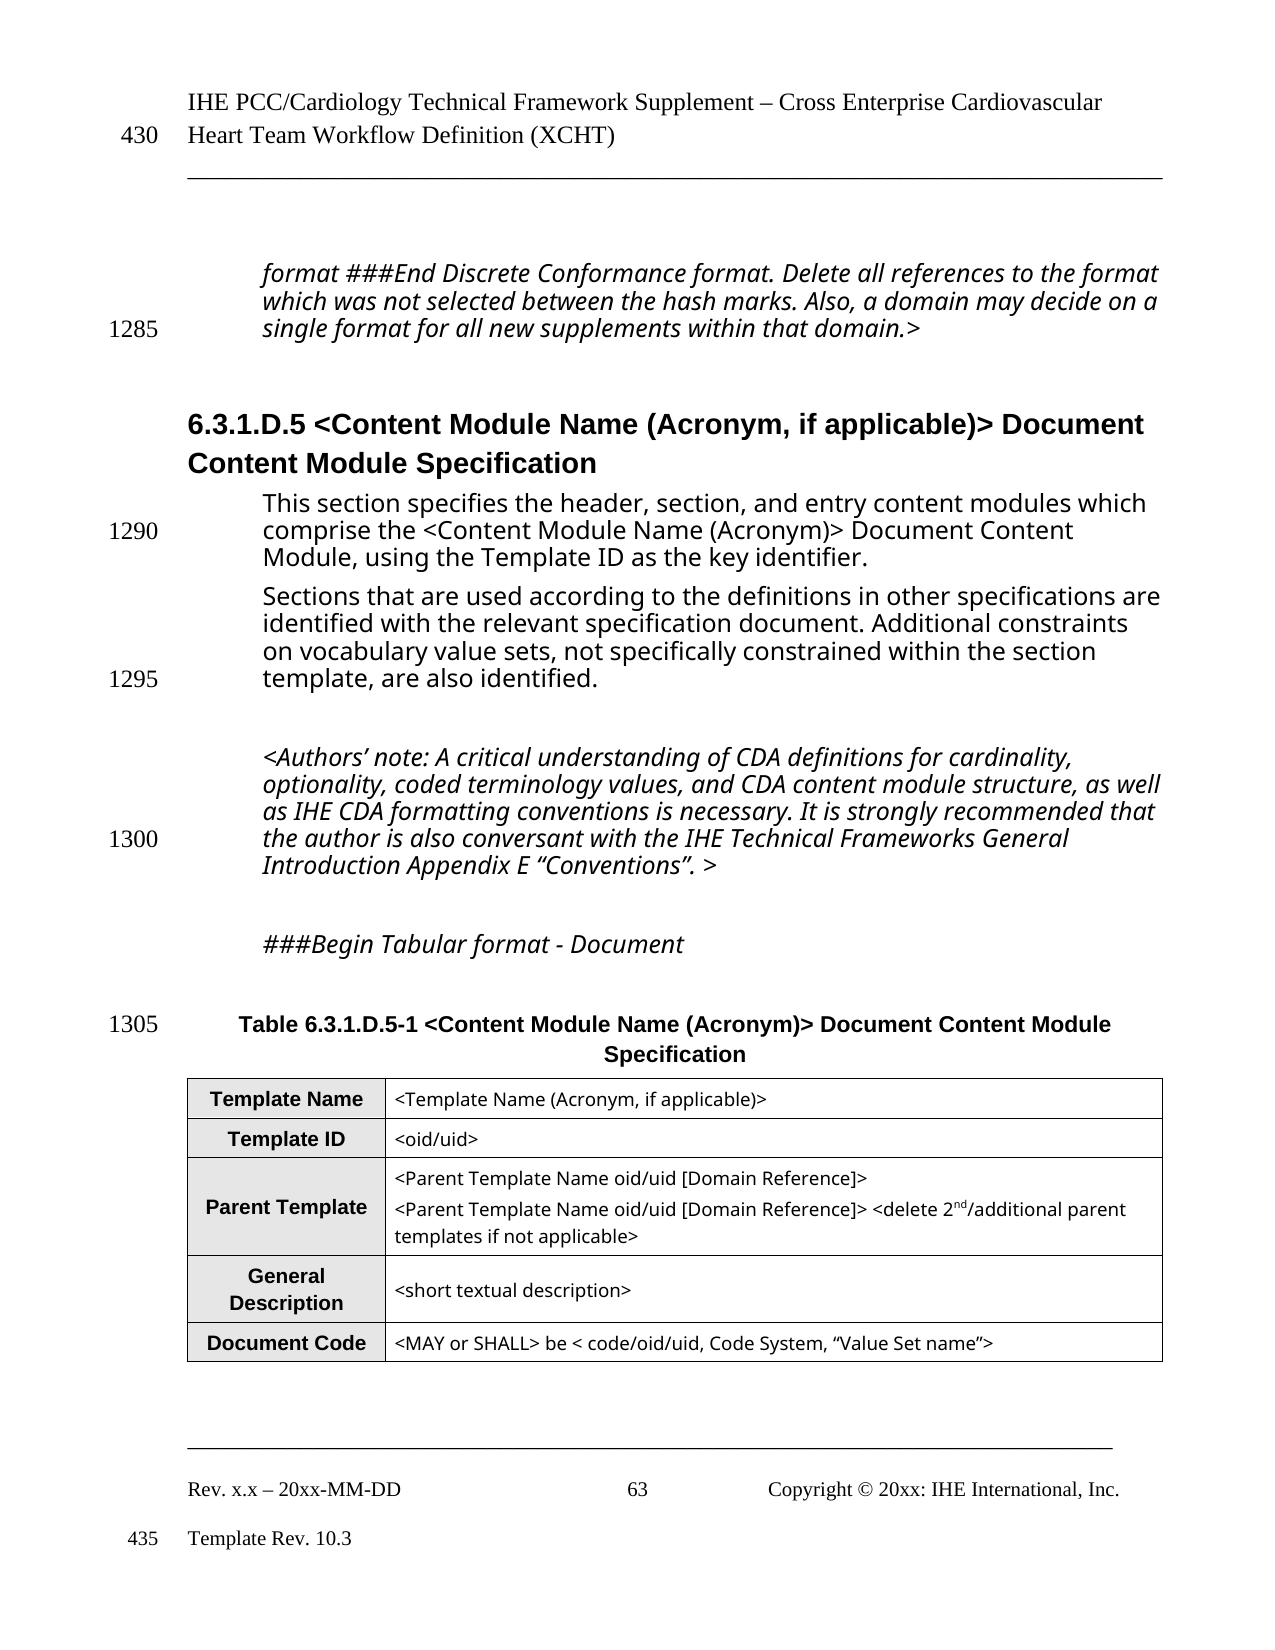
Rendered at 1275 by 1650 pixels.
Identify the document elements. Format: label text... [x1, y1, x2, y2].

text <Authors’ note: A critical understanding of CDA definitions for cardinality, optionality, coded terminology values, and CDA content module structure, as well as IHE CDA formatting conventions is necessary. It is strongly recommended that the author is also conversant with the IHE Technical Frameworks General Introduction Appendix E “Conventions”. > [262, 744, 1162, 880]
table_cell Parent Template [188, 1158, 385, 1255]
table_header Template Name [188, 1079, 385, 1117]
subtitle 6.3.1.D.5 <Content Module Name (Acronym, if applicable)> Document Content Module Specification [187, 407, 1162, 479]
table_cell <MAY or SHALL> be < code/oid/uid, Code System, “Value Set name”> [386, 1323, 1162, 1361]
table_cell <short textual description> [386, 1256, 1162, 1322]
table_header <Template Name (Acronym, if applicable)> [386, 1079, 1162, 1117]
table_cell Template ID [188, 1119, 385, 1157]
text ###Begin Tabular format - Document [262, 932, 1162, 959]
text This section specifies the header, section, and entry content modules which comprise the <Content Module Name (Acronym)> Document Content Module, using the Template ID as the key identifier. [262, 490, 1162, 572]
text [262, 261, 1162, 342]
table_cell General Description [188, 1256, 385, 1322]
table_cell <oid/uid> [386, 1119, 1162, 1157]
text Sections that are used according to the definitions in other specifications are identified with the relevant specification document. Additional constraints on vocabulary value sets, not specifically constrained within the section template, are also identified. [262, 584, 1162, 692]
table_cell Document Code [188, 1323, 385, 1361]
text Table 6.3.1.D.5-1 <Content Module Name (Acronym)> Document Content Module Specification [187, 1011, 1162, 1068]
table_cell <Parent Template Name oid/uid [Domain Reference]> <Parent Template Name oid/uid [Domain Reference]> <delete 2nd/additional parent templates if not applicable> [386, 1158, 1162, 1255]
